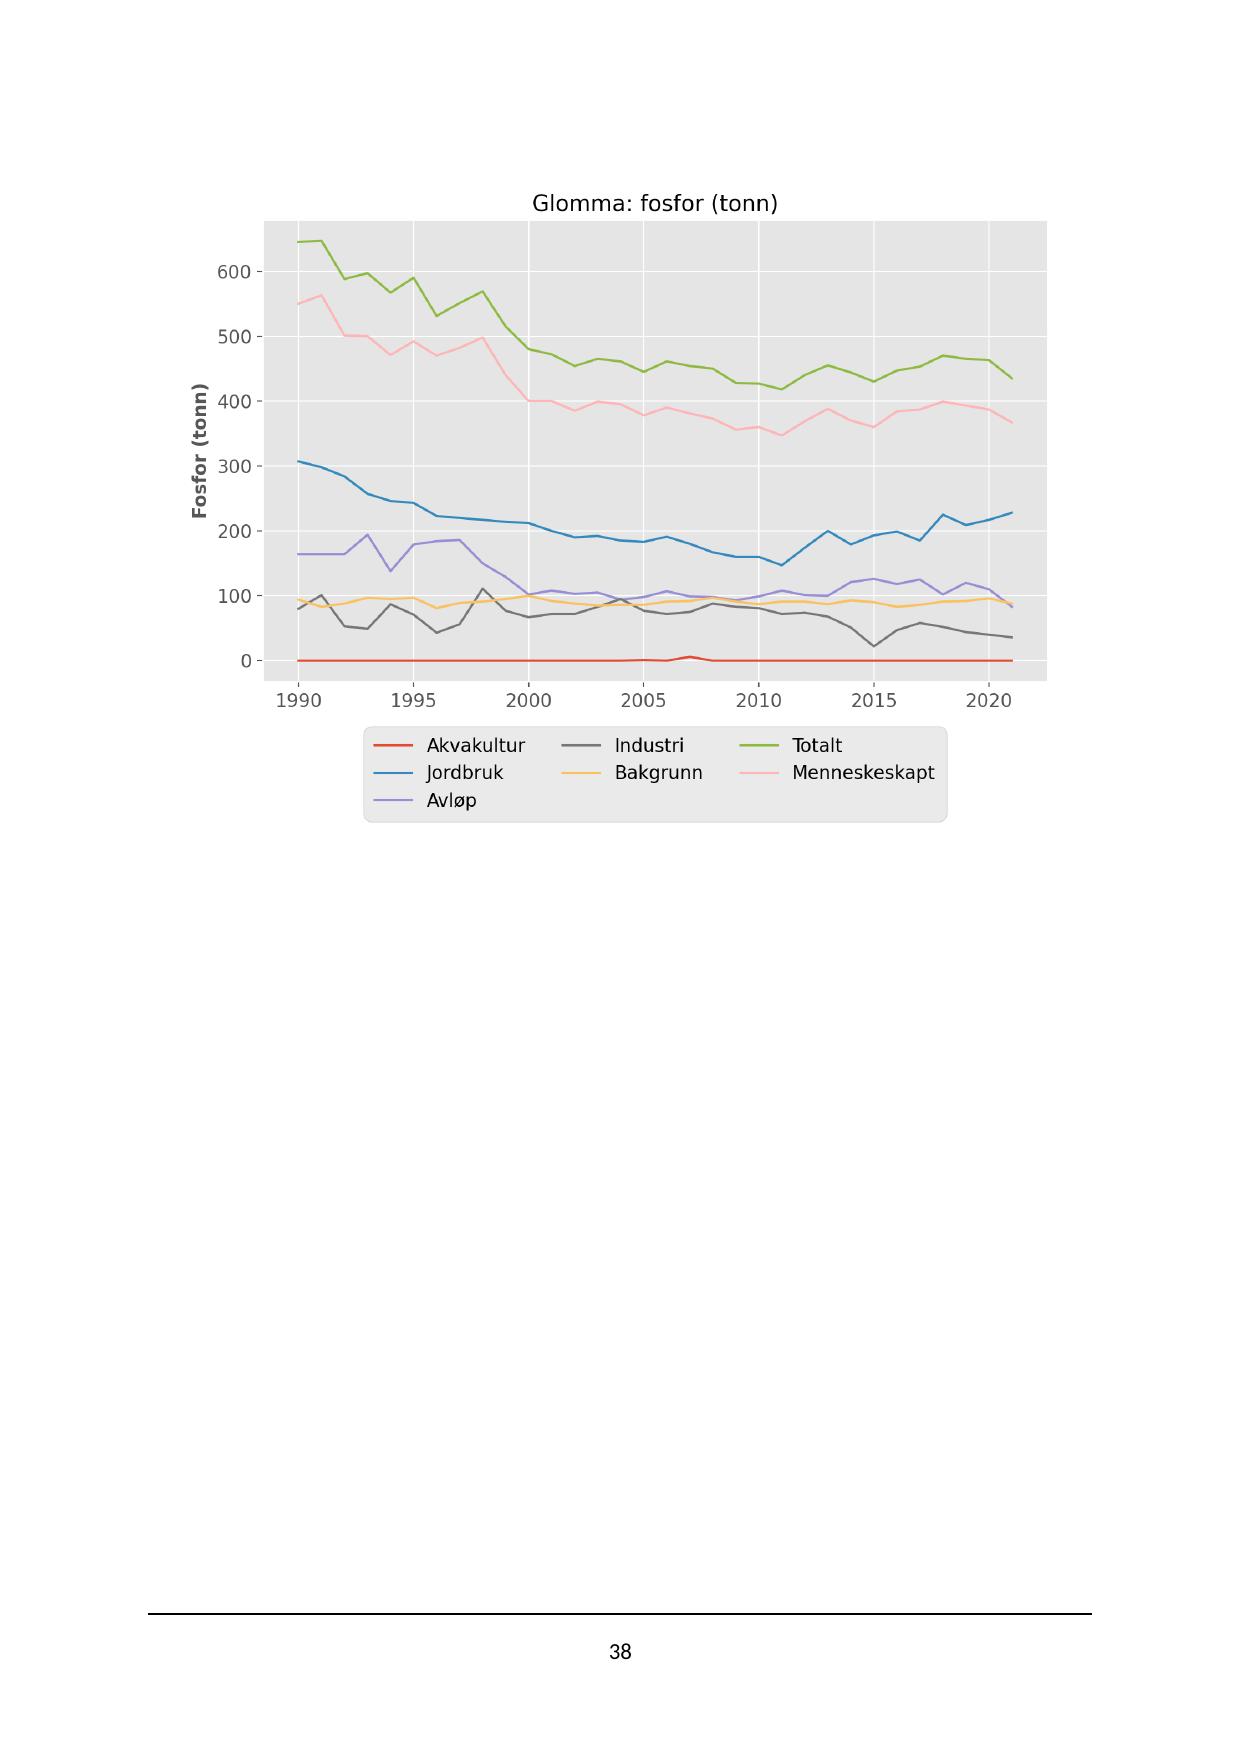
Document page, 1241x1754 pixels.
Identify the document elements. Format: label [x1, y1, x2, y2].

picture [177, 177, 1063, 842]
